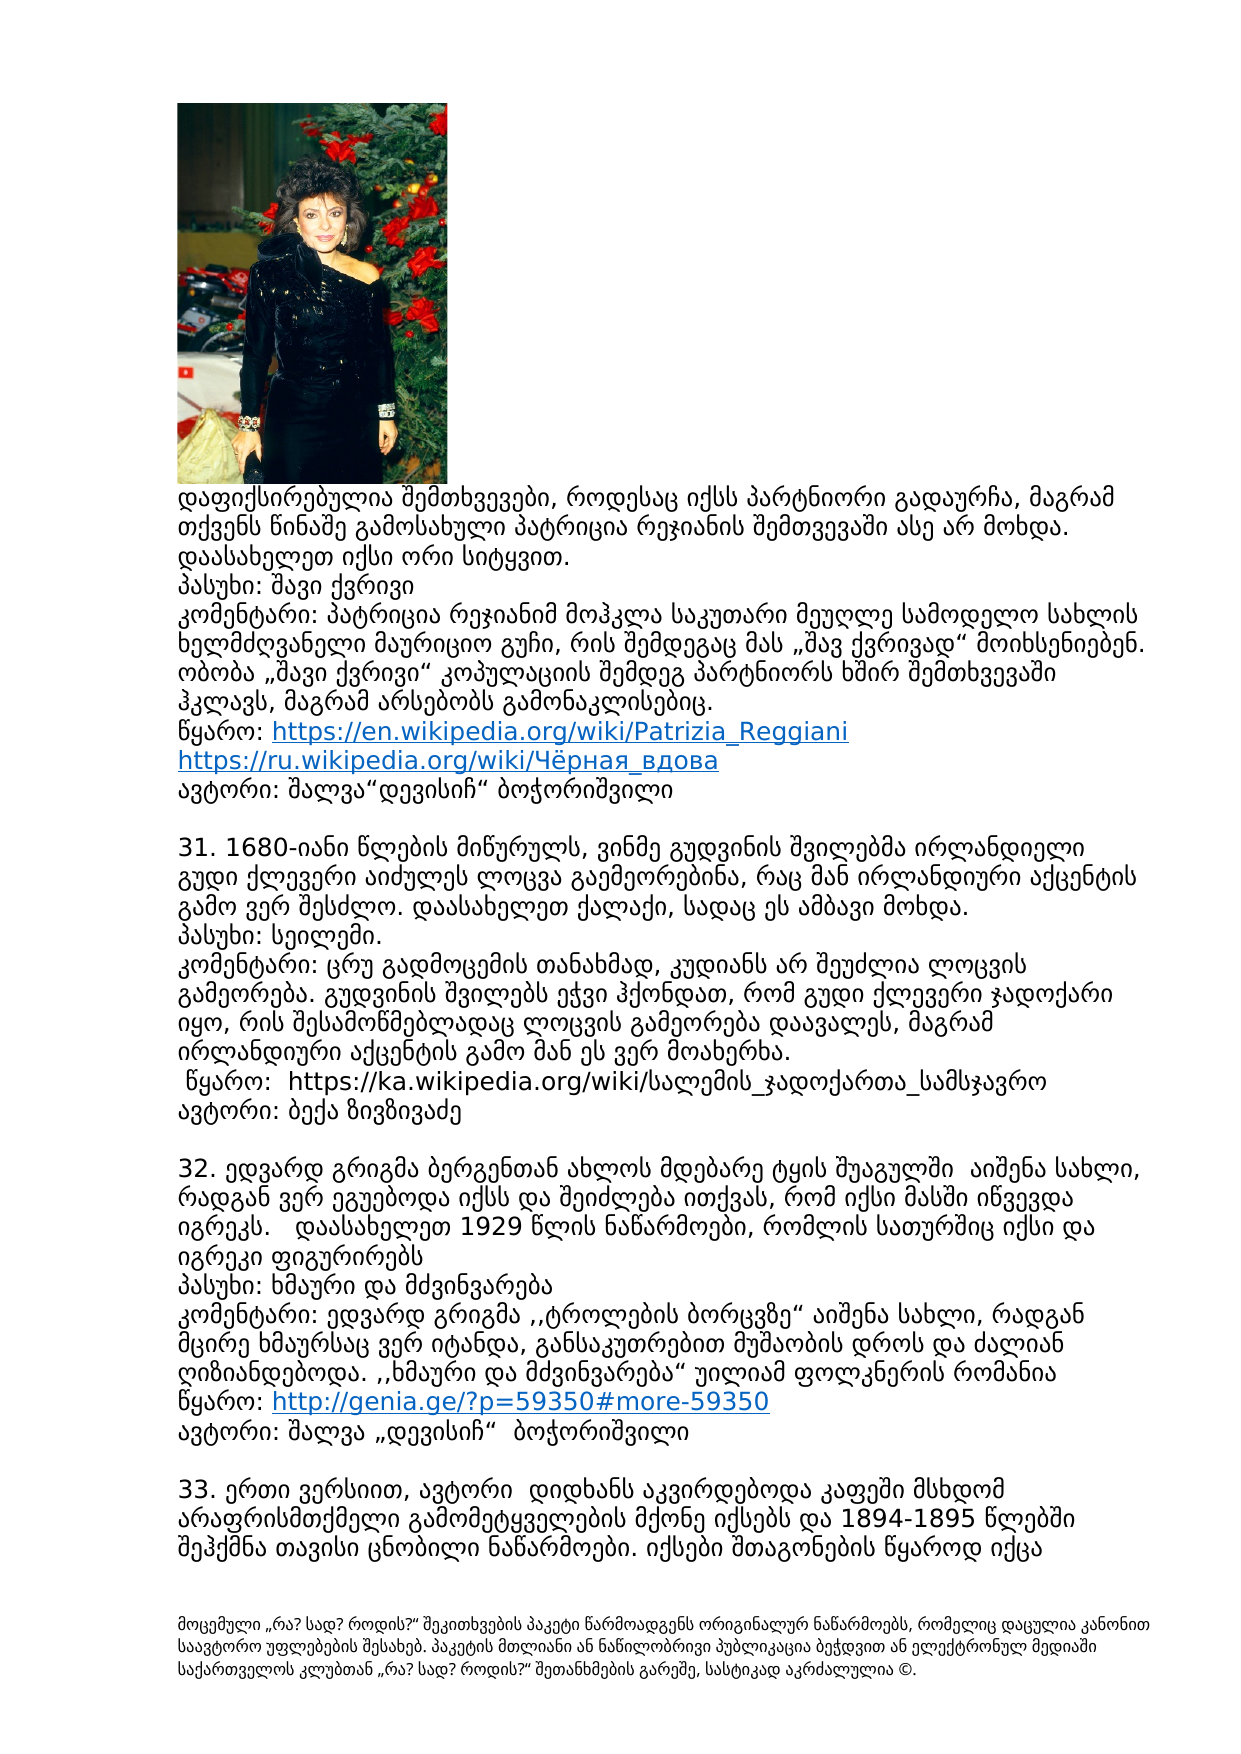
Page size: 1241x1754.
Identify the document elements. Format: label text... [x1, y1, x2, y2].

text წყარო: http://genia.ge/?p=59350#more-59350 [177, 1388, 1152, 1417]
text დაფიქსირებულია შემთხვევები, როდესაც იქსს პარტნიორი გადაურჩა, მაგრამ თქვენს წინაშე გამოსახული პატრიცია რეჯიანის შემთვევაში ასე არ მოხდა. დაასახელეთ იქსი ორი სიტყვით. [177, 483, 1152, 571]
text ავტორი: შალვა“დევისიჩ“ ბოჭორიშვილი [177, 775, 1152, 804]
text პასუხი: შავი ქვრივი [177, 571, 1152, 600]
text წყარო: https://ka.wikipedia.org/wiki/სალემის_ჯადოქართა_სამსჯავრო [177, 1067, 1152, 1096]
text 31. 1680-იანი წლების მიწურულს, ვინმე გუდვინის შვილებმა ირლანდიელი გუდი ქლევერი აიძულეს ლოცვა გაემეორებინა, რაც მან ირლანდიური აქცენტის გამო ვერ შესძლო. დაასახელეთ ქალაქი, სადაც ეს ამბავი მოხდა. [177, 833, 1152, 921]
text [177, 1475, 1152, 1563]
text კომენტარი: ცრუ გადმოცემის თანახმად, კუდიანს არ შეუძლია ლოცვის გამეორება. გუდვინის შვილებს ეჭვი ჰქონდათ, რომ გუდი ქლევერი ჯადოქარი იყო, რის შესამოწმებლადაც ლოცვის გამეორება დაავალეს, მაგრამ ირლანდიური აქცენტის გამო მან ეს ვერ მოახერხა. [177, 950, 1152, 1067]
text ავტორი: ბექა ზივზივაძე [177, 1096, 1152, 1125]
text https://ru.wikipedia.org/wiki/Чёрная_вдова [177, 746, 1152, 775]
text პასუხი: ხმაური და მძვინვარება [177, 1271, 1152, 1300]
picture [177, 103, 448, 484]
text კომენტარი: ედვარდ გრიგმა ,,ტროლების ბორცვზე“ აიშენა სახლი, რადგან მცირე ხმაურსაც ვერ იტანდა, განსაკუთრებით მუშაობის დროს და ძალიან ღიზიანდებოდა. ,,ხმაური და მძვინვარება“ უილიამ ფოლკნერის რომანია [177, 1300, 1152, 1388]
text პასუხი: სეილემი. [177, 921, 1152, 950]
text 32. ედვარდ გრიგმა ბერგენთან ახლოს მდებარე ტყის შუაგულში აიშენა სახლი, რადგან ვერ ეგუებოდა იქსს და შეიძლება ითქვას, რომ იქსი მასში იწვევდა იგრეკს. დაასახელეთ 1929 წლის ნაწარმოები, რომლის სათურშიც იქსი და იგრეკი ფიგურირებს [177, 1154, 1152, 1271]
text ავტორი: შალვა „დევისიჩ“ ბოჭორიშვილი [177, 1417, 1152, 1446]
text წყარო: https://en.wikipedia.org/wiki/Patrizia_Reggiani [177, 717, 1152, 746]
text კომენტარი: პატრიცია რეჯიანიმ მოჰკლა საკუთარი მეუღლე სამოდელო სახლის ხელმძღვანელი მაურიციო გუჩი, რის შემდეგაც მას „შავ ქვრივად“ მოიხსენიებენ. ობობა „შავი ქვრივი“ კოპულაციის შემდეგ პარტნიორს ხშირ შემთხვევაში ჰკლავს, მაგრამ არსებობს გამონაკლისებიც. [177, 600, 1152, 717]
